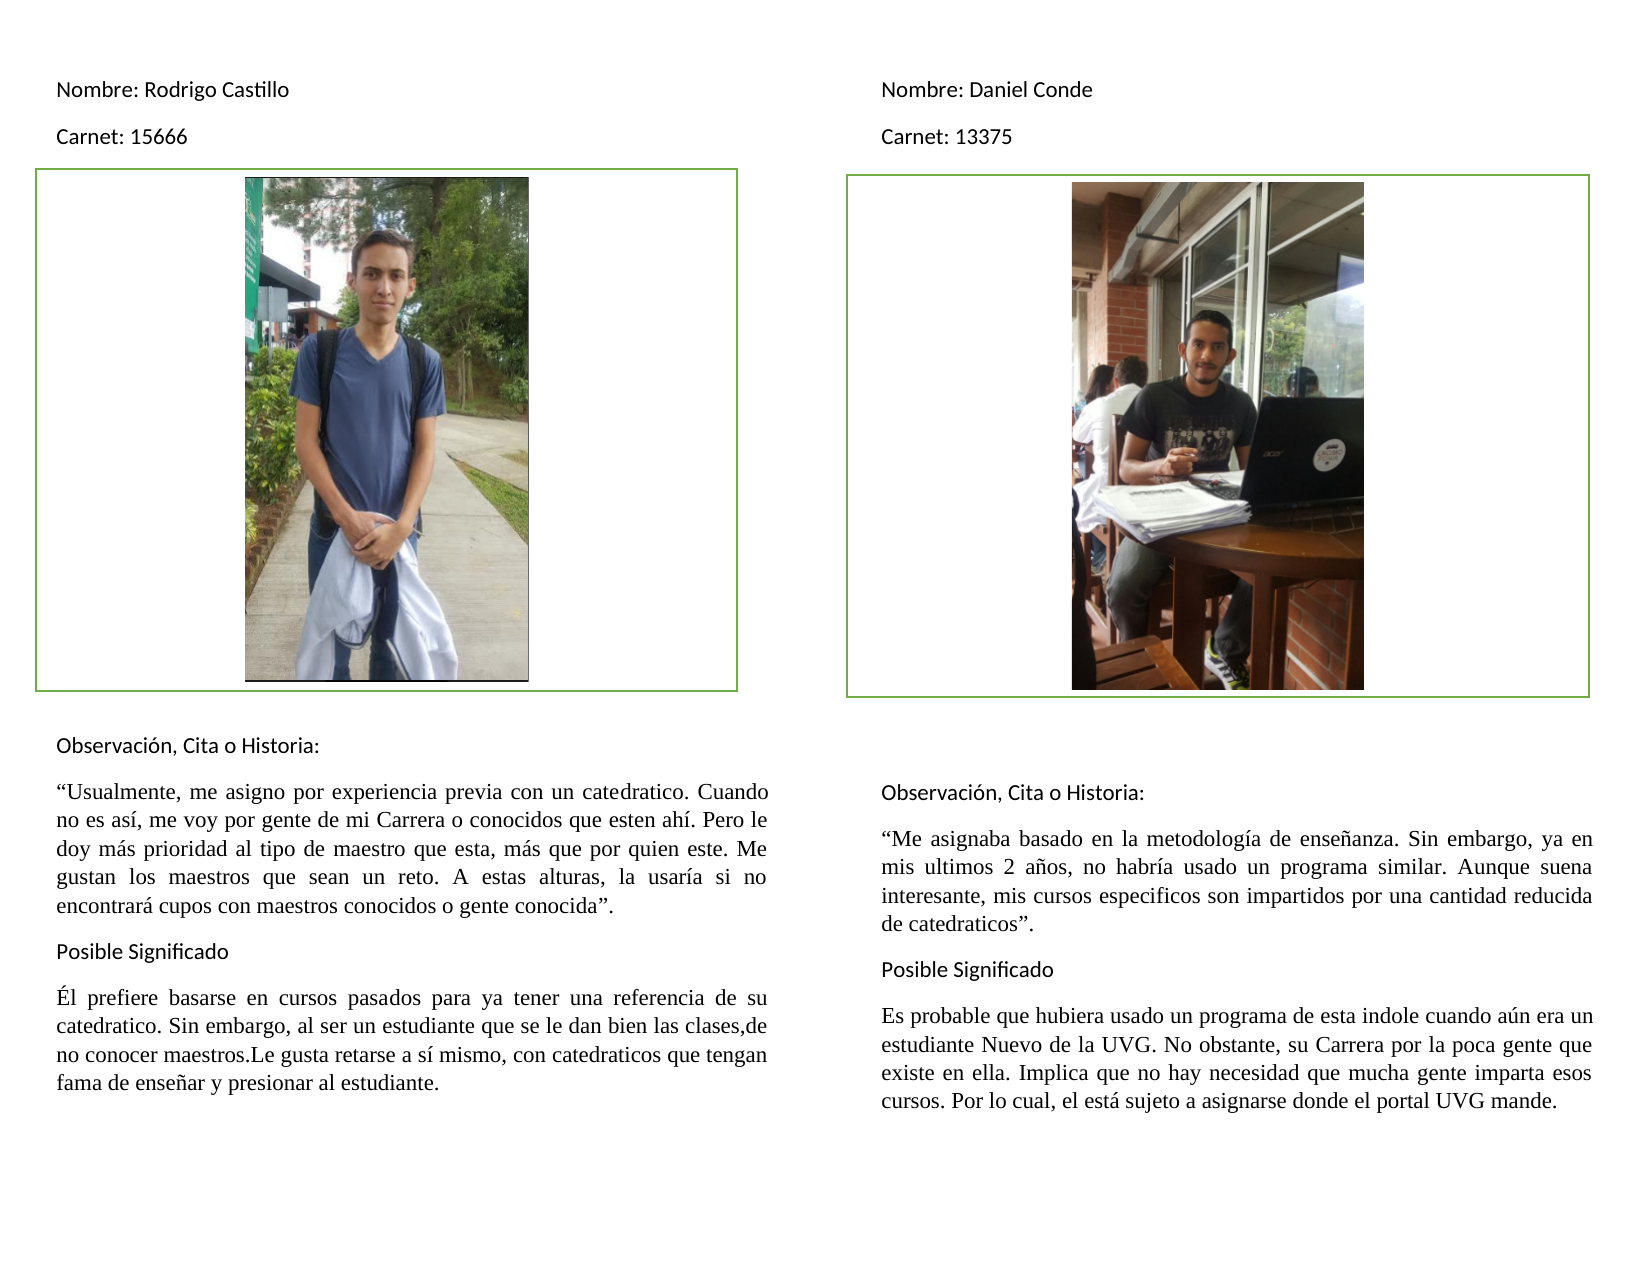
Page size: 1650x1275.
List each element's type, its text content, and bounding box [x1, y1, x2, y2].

text Posible Significado [56, 937, 769, 965]
text Carnet: 13375 [881, 122, 1594, 150]
text “Me asignaba basado en la metodología de enseñanza. Sin embargo, ya en mis ultimos 2 años, no habría usado un programa similar. Aunque suena interesante, mis cursos especificos son impartidos por una cantidad reducida de catedraticos”. [881, 825, 1594, 854]
text Nombre: Rodrigo Castillo [56, 75, 769, 103]
text “Me asignaba basado en la metodología de enseñanza. Sin embargo, ya en mis ultimos 2 años, no habría usado un programa similar. Aunque suena interesante, mis cursos especificos son impartidos por una cantidad reducida de catedraticos”. [881, 908, 1594, 937]
text Él prefiere basarse en cursos pasados para ya tener una referencia de su catedratico. Sin embargo, al ser un estudiante que se le dan bien las clases,de no conocer maestros.Le gusta retarse a sí mismo, con catedraticos que tengan fama de enseñar y presionar al estudiante. [56, 984, 769, 1012]
text Es probable que hubiera usado un programa de esta indole cuando aún era un estudiante Nuevo de la UVG. No obstante, su Carrera por la poca gente que existe en ella. Implica que no hay necesidad que mucha gente imparta esos cursos. Por lo cual, el está sujeto a asignarse donde el portal UVG mande. [881, 1002, 1594, 1031]
text Observación, Cita o Historia: [881, 778, 1594, 806]
text Carnet: 15666 [56, 122, 769, 150]
text Observación, Cita o Historia: [56, 731, 769, 759]
text Nombre: Daniel Conde [881, 75, 1594, 103]
picture [245, 177, 529, 682]
text Es probable que hubiera usado un programa de esta indole cuando aún era un estudiante Nuevo de la UVG. No obstante, su Carrera por la poca gente que existe en ella. Implica que no hay necesidad que mucha gente imparta esos cursos. Por lo cual, el está sujeto a asignarse donde el portal UVG mande. [881, 1086, 1594, 1114]
text Él prefiere basarse en cursos pasados para ya tener una referencia de su catedratico. Sin embargo, al ser un estudiante que se le dan bien las clases,de no conocer maestros.Le gusta retarse a sí mismo, con catedraticos que tengan fama de enseñar y presionar al estudiante. [56, 1067, 769, 1096]
text Posible Significado [881, 955, 1594, 983]
picture [1071, 182, 1364, 690]
